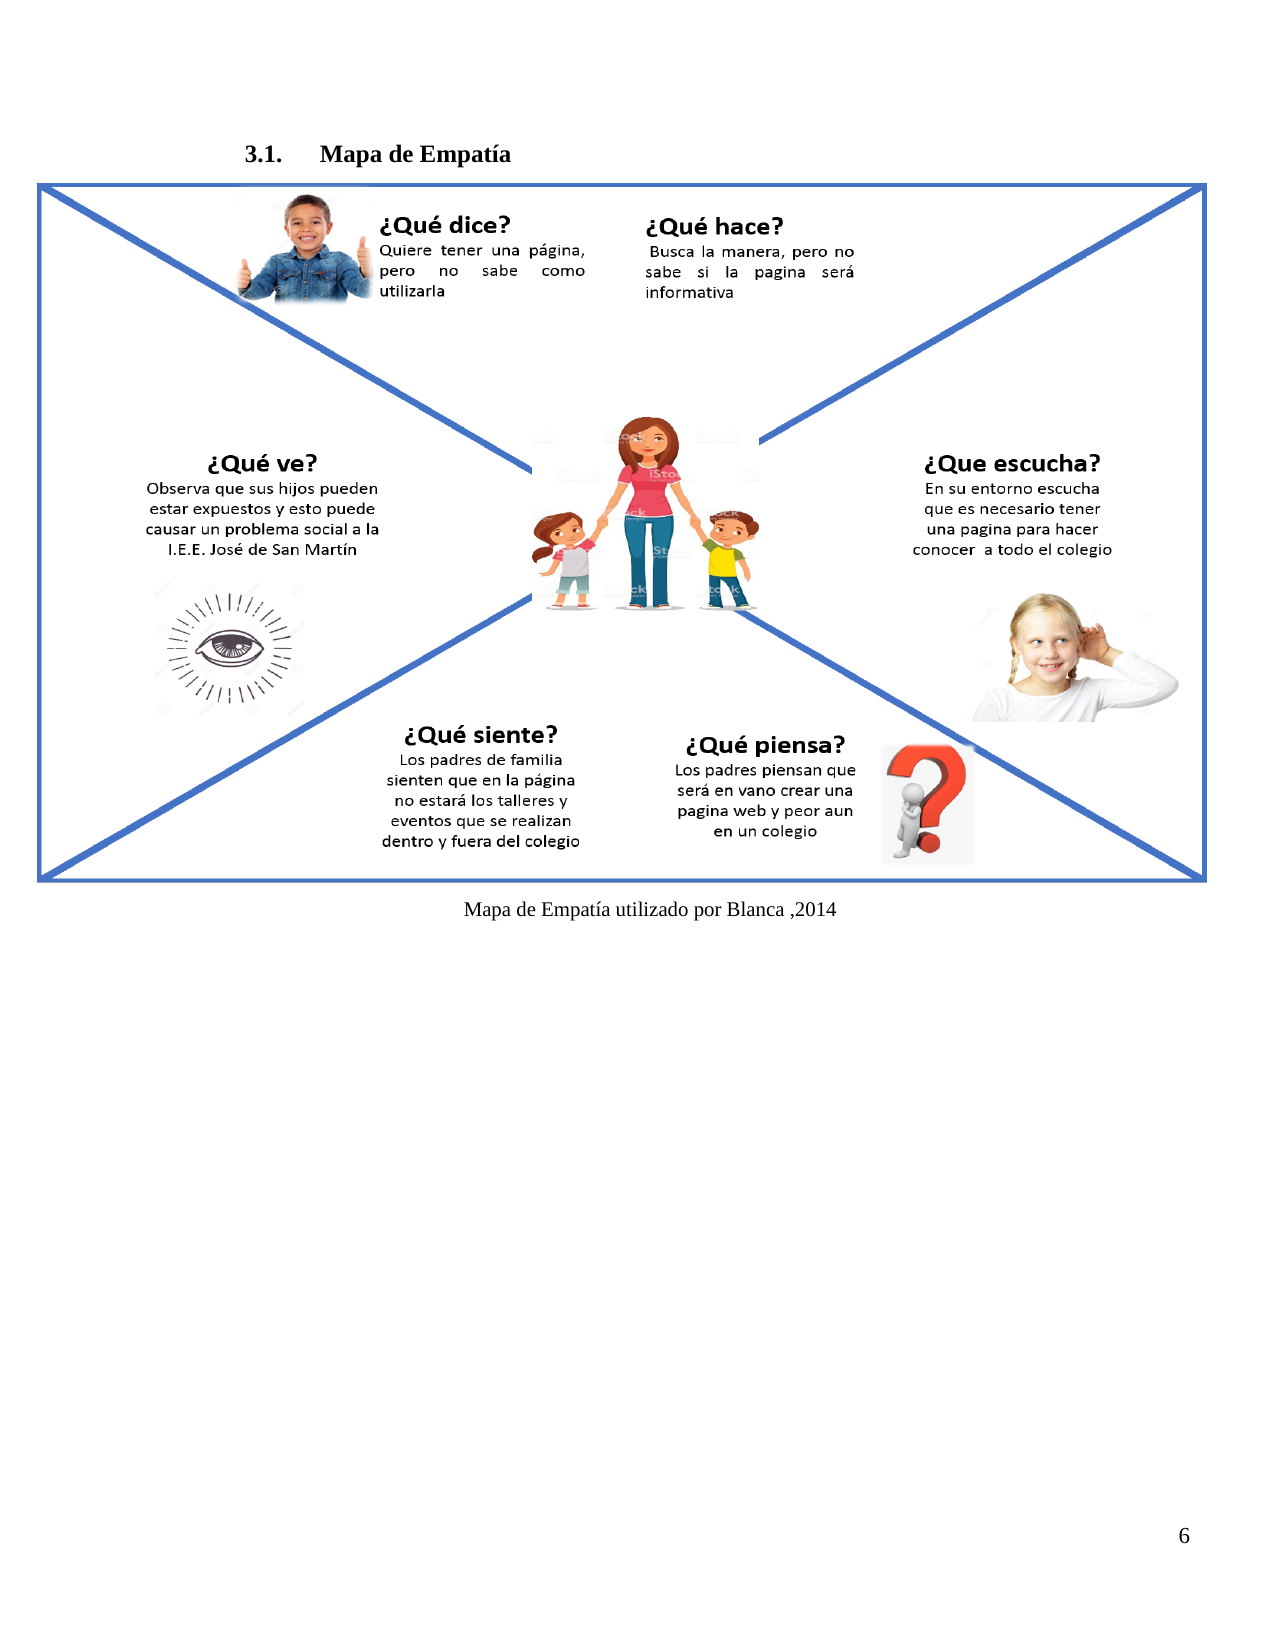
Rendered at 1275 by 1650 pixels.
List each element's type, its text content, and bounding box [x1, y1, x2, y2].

picture [35, 182, 1208, 883]
subtitle Mapa de Empatía [244, 139, 1189, 168]
text Mapa de Empatía utilizado por Blanca ,2014 [110, 897, 1189, 921]
